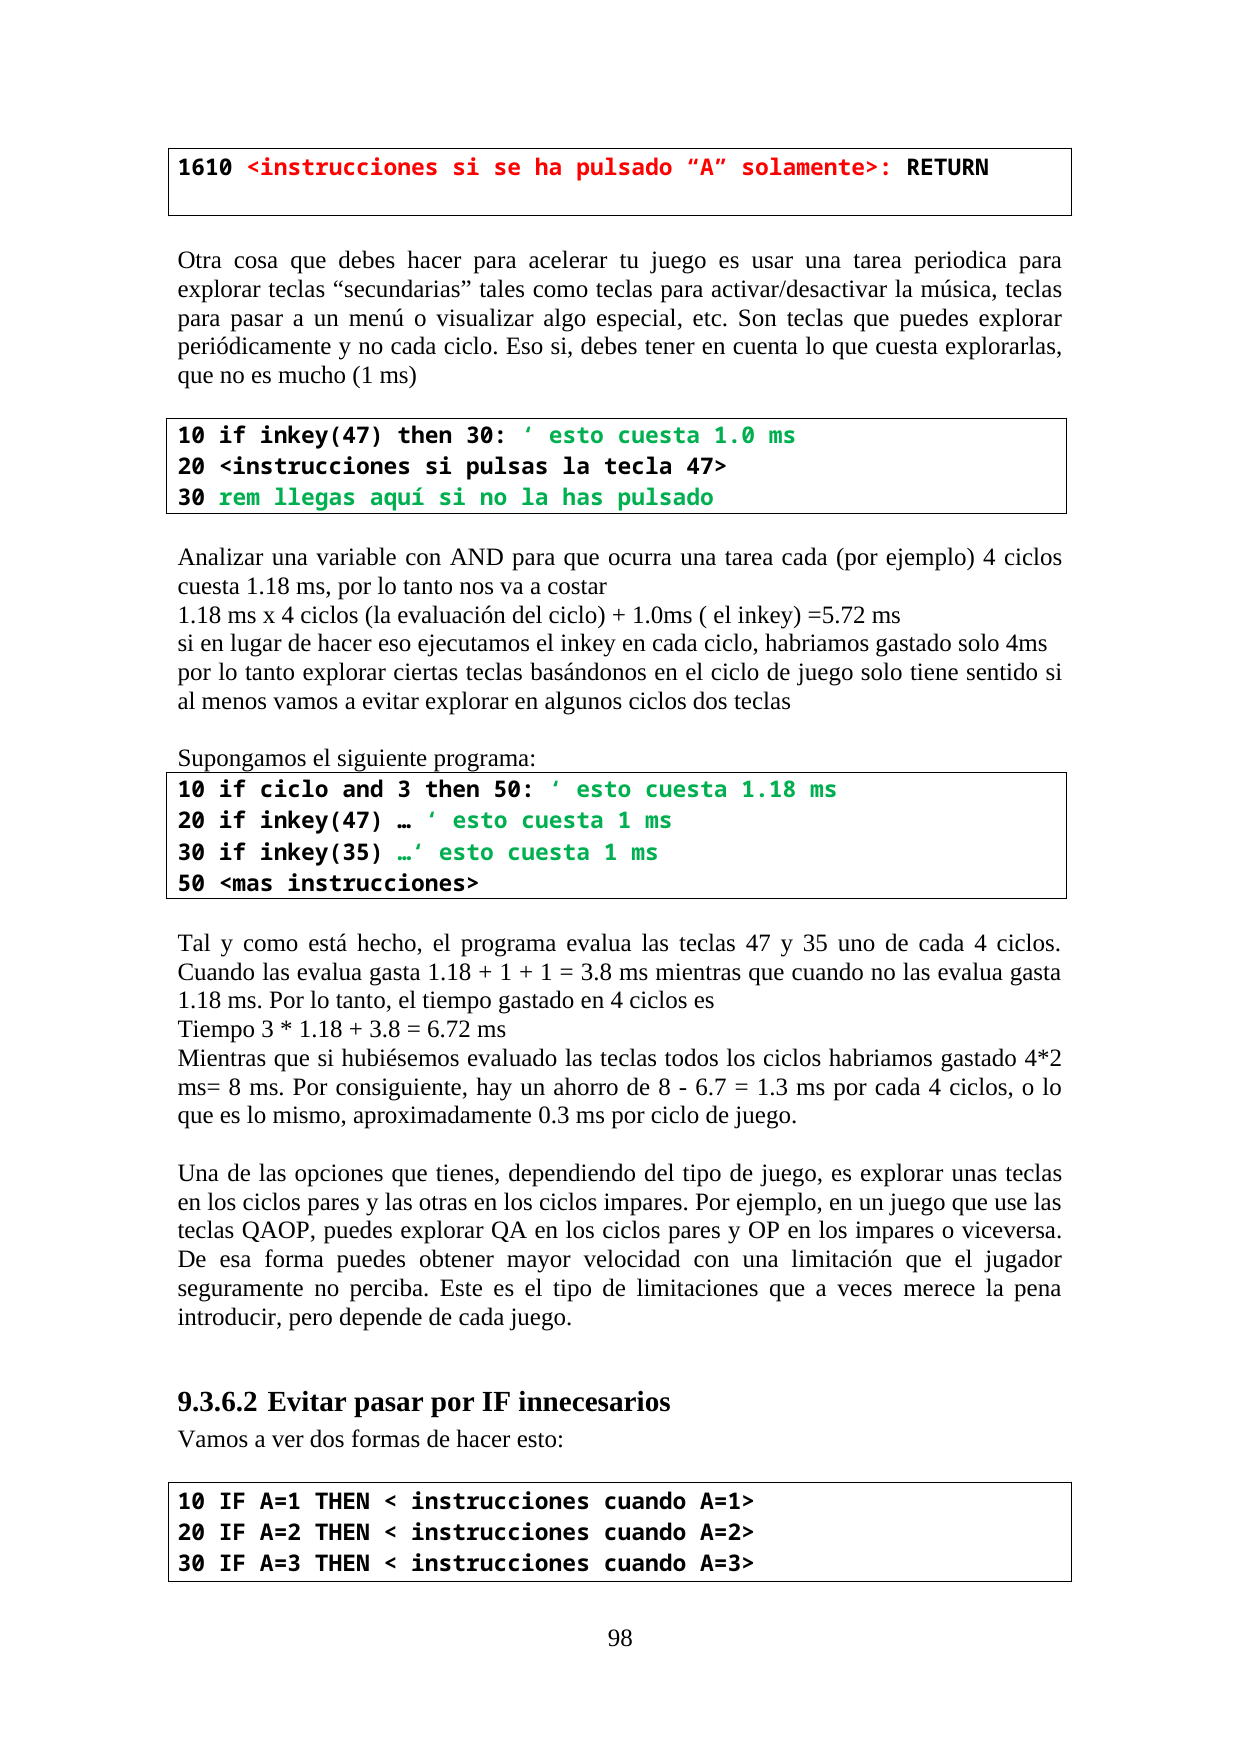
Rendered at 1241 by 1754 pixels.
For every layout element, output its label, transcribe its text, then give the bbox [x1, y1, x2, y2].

text 1610 <instrucciones si se ha pulsado “A” solamente>: RETURN [169, 149, 1071, 182]
text Tiempo 3 * 1.18 + 3.8 = 6.72 ms [177, 1014, 1063, 1043]
text si en lugar de hacer eso ejecutamos el inkey en cada ciclo, habriamos gastado solo 4ms [177, 628, 1063, 657]
text Tal y como está hecho, el programa evalua las teclas 47 y 35 uno de cada 4 ciclos. Cuando las evalua gasta 1.18 + 1 + 1 = 3.8 ms mientras que cuando no las evalua gasta 1.18 ms. Por lo tanto, el tiempo gastado en 4 ciclos es [177, 928, 1063, 1014]
text por lo tanto explorar ciertas teclas basándonos en el ciclo de juego solo tiene sentido si al menos vamos a evitar explorar en algunos ciclos dos teclas [177, 657, 1063, 715]
text 1.18 ms x 4 ciclos (la evaluación del ciclo) + 1.0ms ( el inkey) =5.72 ms [177, 600, 1063, 628]
text 20 IF A=2 THEN < instrucciones cuando A=2> [177, 1516, 1063, 1544]
text 10 IF A=1 THEN < instrucciones cuando A=1> [169, 1483, 1071, 1516]
text Una de las opciones que tienes, dependiendo del tipo de juego, es explorar unas teclas en los ciclos pares y las otras en los ciclos impares. Por ejemplo, en un juego que use las teclas QAOP, puedes explorar QA en los ciclos pares y OP en los impares o viceversa. De esa forma puedes obtener mayor velocidad con una limitación que el jugador seguramente no perciba. Este es el tipo de limitaciones que a veces merece la pena introducir, pero depende de cada juego. [177, 1158, 1063, 1331]
text Mientras que si hubiésemos evaluado las teclas todos los ciclos habriamos gastado 4*2 ms= 8 ms. Por consiguiente, hay un ahorro de 8 - 6.7 = 1.3 ms por cada 4 ciclos, o lo que es lo mismo, aproximadamente 0.3 ms por ciclo de juego. [177, 1043, 1063, 1129]
text 30 IF A=3 THEN < instrucciones cuando A=3> [169, 1544, 1071, 1581]
text Analizar una variable con AND para que ocurra una tarea cada (por ejemplo) 4 ciclos cuesta 1.18 ms, por lo tanto nos va a costar [177, 542, 1063, 600]
text Supongamos el siguiente programa: [177, 743, 1063, 772]
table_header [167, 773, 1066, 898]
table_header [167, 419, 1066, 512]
text Vamos a ver dos formas de hacer esto: [177, 1424, 1063, 1453]
subtitle Evitar pasar por IF innecesarios [177, 1384, 1063, 1418]
text Otra cosa que debes hacer para acelerar tu juego es usar una tarea periodica para explorar teclas “secundarias” tales como teclas para activar/desactivar la música, teclas para pasar a un menú o visualizar algo especial, etc. Son teclas que puedes explorar periódicamente y no cada ciclo. Eso si, debes tener en cuenta lo que cuesta explorarlas, que no es mucho (1 ms) [177, 245, 1063, 389]
